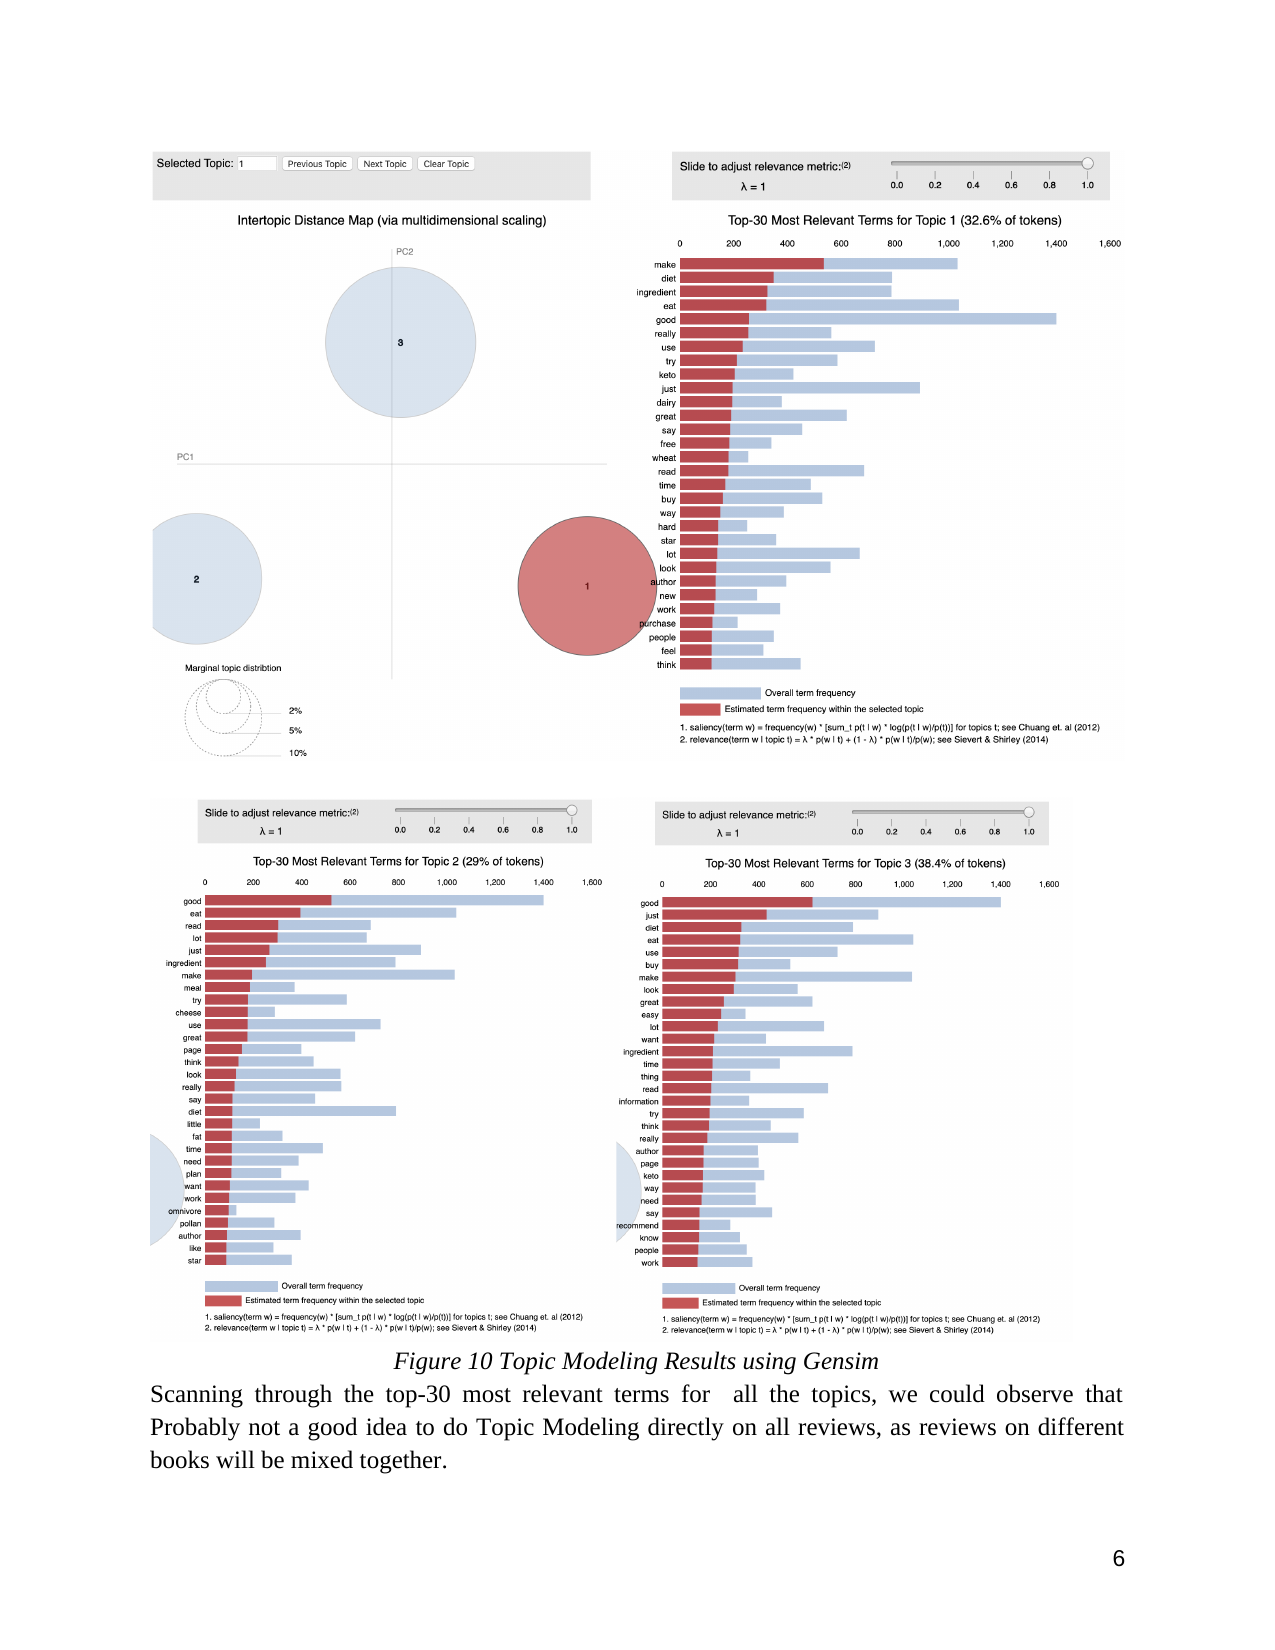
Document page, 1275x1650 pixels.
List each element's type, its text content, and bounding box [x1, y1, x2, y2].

picture [150, 150, 1125, 761]
picture [150, 797, 1073, 1342]
text Figure 10 Topic Modeling Results using Gensim [150, 1346, 1125, 1374]
text Scanning through the top-30 most relevant terms for all the topics, we could observe that Probably not a good idea to do Topic Modeling directly on all reviews, as reviews on different books will be mixed together. [150, 1379, 1125, 1473]
